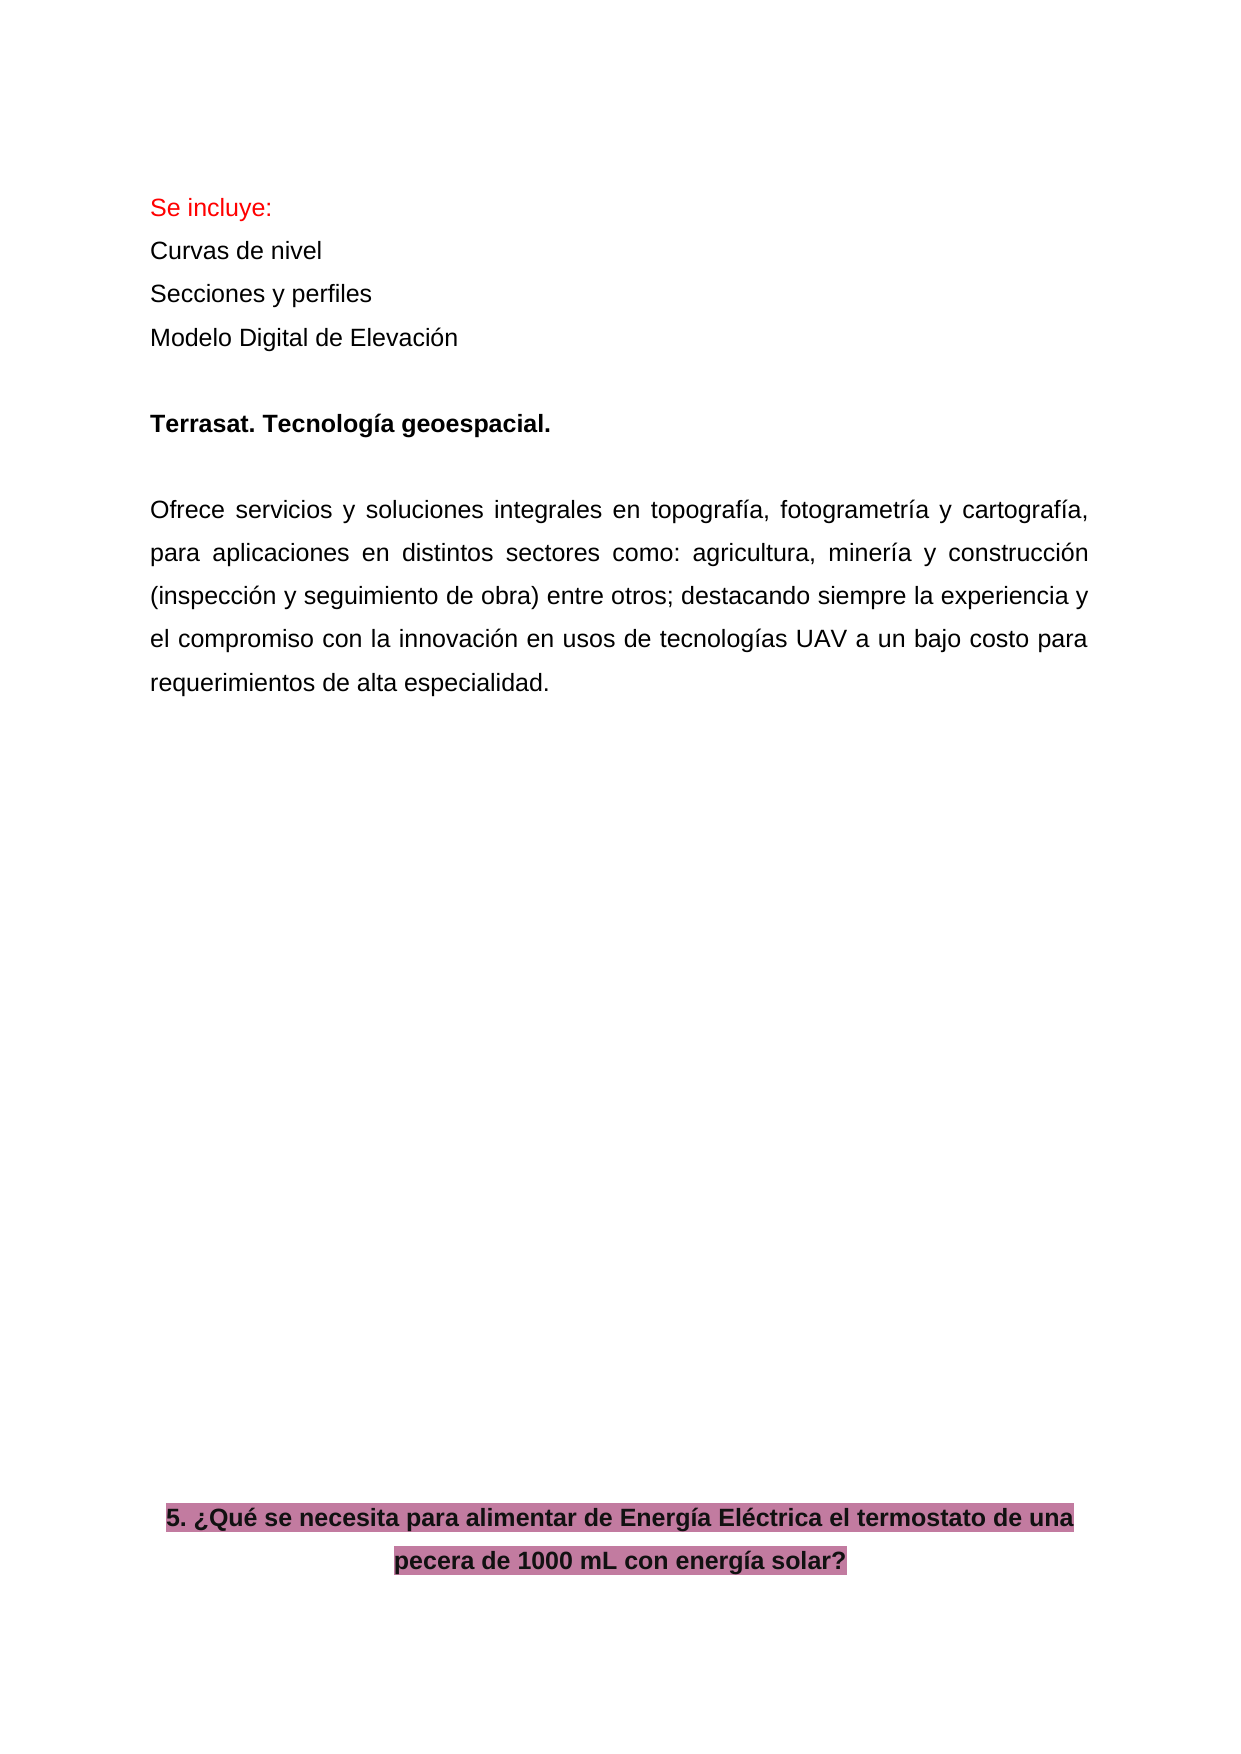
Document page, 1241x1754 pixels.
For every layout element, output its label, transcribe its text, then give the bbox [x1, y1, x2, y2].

text Curvas de nivel [150, 236, 1090, 265]
text Se incluye: [150, 193, 1090, 222]
text 5. ¿Qué se necesita para alimentar de Energía Eléctrica el termostato de una pecera de 1000 mL con energía solar? [150, 1503, 1090, 1575]
text Ofrece servicios y soluciones integrales en topografía, fotogrametría y cartografía, para aplicaciones en distintos sectores como: agricultura, minería y construcción (inspección y seguimiento de obra) entre otros; destacando siempre la experiencia y el compromiso con la innovación en usos de tecnologías UAV a un bajo costo para requerimientos de alta especialidad. [150, 495, 1090, 696]
text Secciones y perfiles [150, 279, 1090, 308]
text Terrasat. Tecnología geoespacial. [150, 409, 1090, 437]
text Modelo Digital de Elevación [150, 322, 1090, 351]
